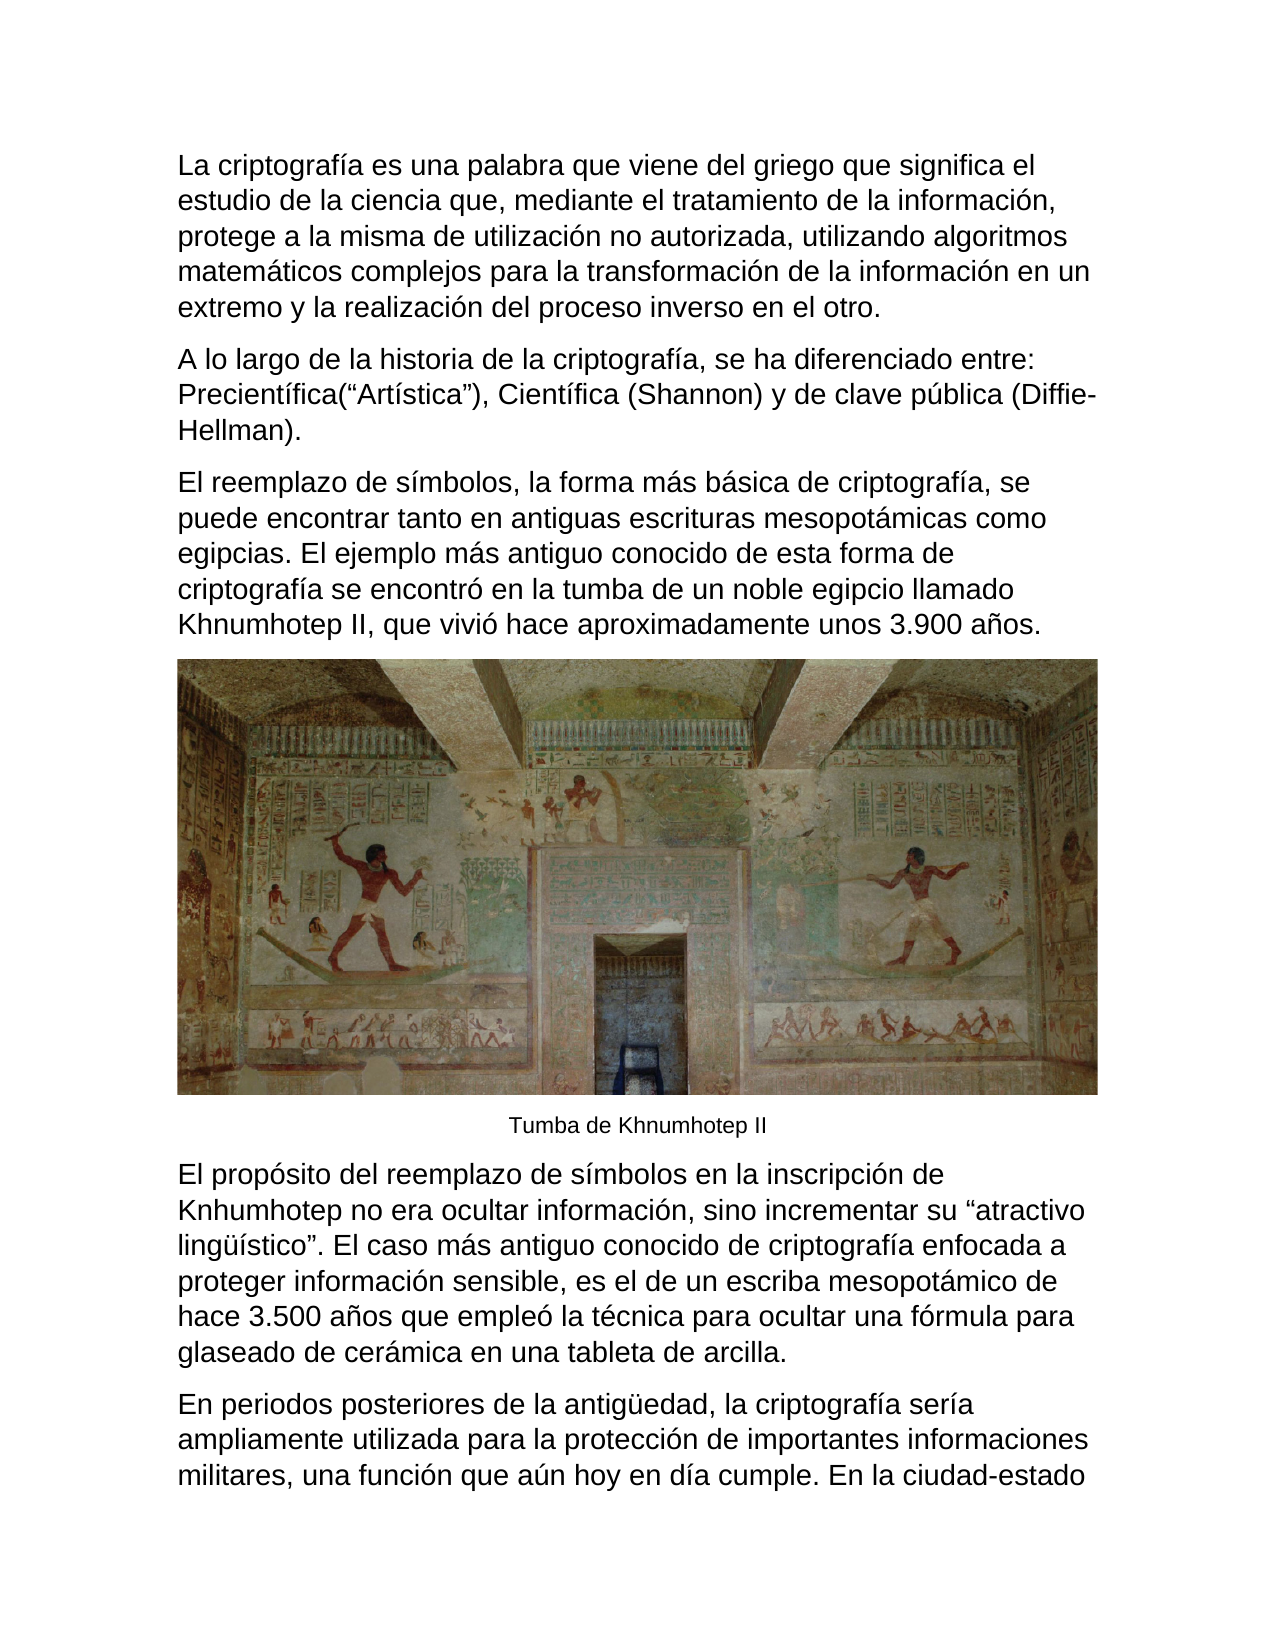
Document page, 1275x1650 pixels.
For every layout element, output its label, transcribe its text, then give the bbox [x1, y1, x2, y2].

text La criptografía es una palabra que viene del griego que significa el estudio de la ciencia que, mediante el tratamiento de la información, protege a la misma de utilización no autorizada, utilizando algoritmos matemáticos complejos para la transformación de la información en un extremo y la realización del proceso inverso en el otro. [177, 148, 1098, 323]
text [177, 1387, 1098, 1491]
picture [177, 659, 1098, 1095]
text A lo largo de la historia de la criptografía, se ha diferenciado entre: Precientífica(“Artística”), Científica (Shannon) y de clave pública (Diffie-Hellman). [177, 342, 1098, 446]
text El reemplazo de símbolos, la forma más básica de criptografía, se puede encontrar tanto en antiguas escrituras mesopotámicas como egipcias. El ejemplo más antiguo conocido de esta forma de criptografía se encontró en la tumba de un noble egipcio llamado Khnumhotep II, que vivió hace aproximadamente unos 3.900 años. [177, 465, 1098, 641]
text Tumba de Khnumhotep II [177, 1112, 1098, 1139]
text El propósito del reemplazo de símbolos en la inscripción de Knhumhotep no era ocultar información, sino incrementar su “atractivo lingüístico”. El caso más antiguo conocido de criptografía enfocada a proteger información sensible, es el de un escriba mesopotámico de hace 3.500 años que empleó la técnica para ocultar una fórmula para glaseado de cerámica en una tableta de arcilla. [177, 1157, 1098, 1368]
